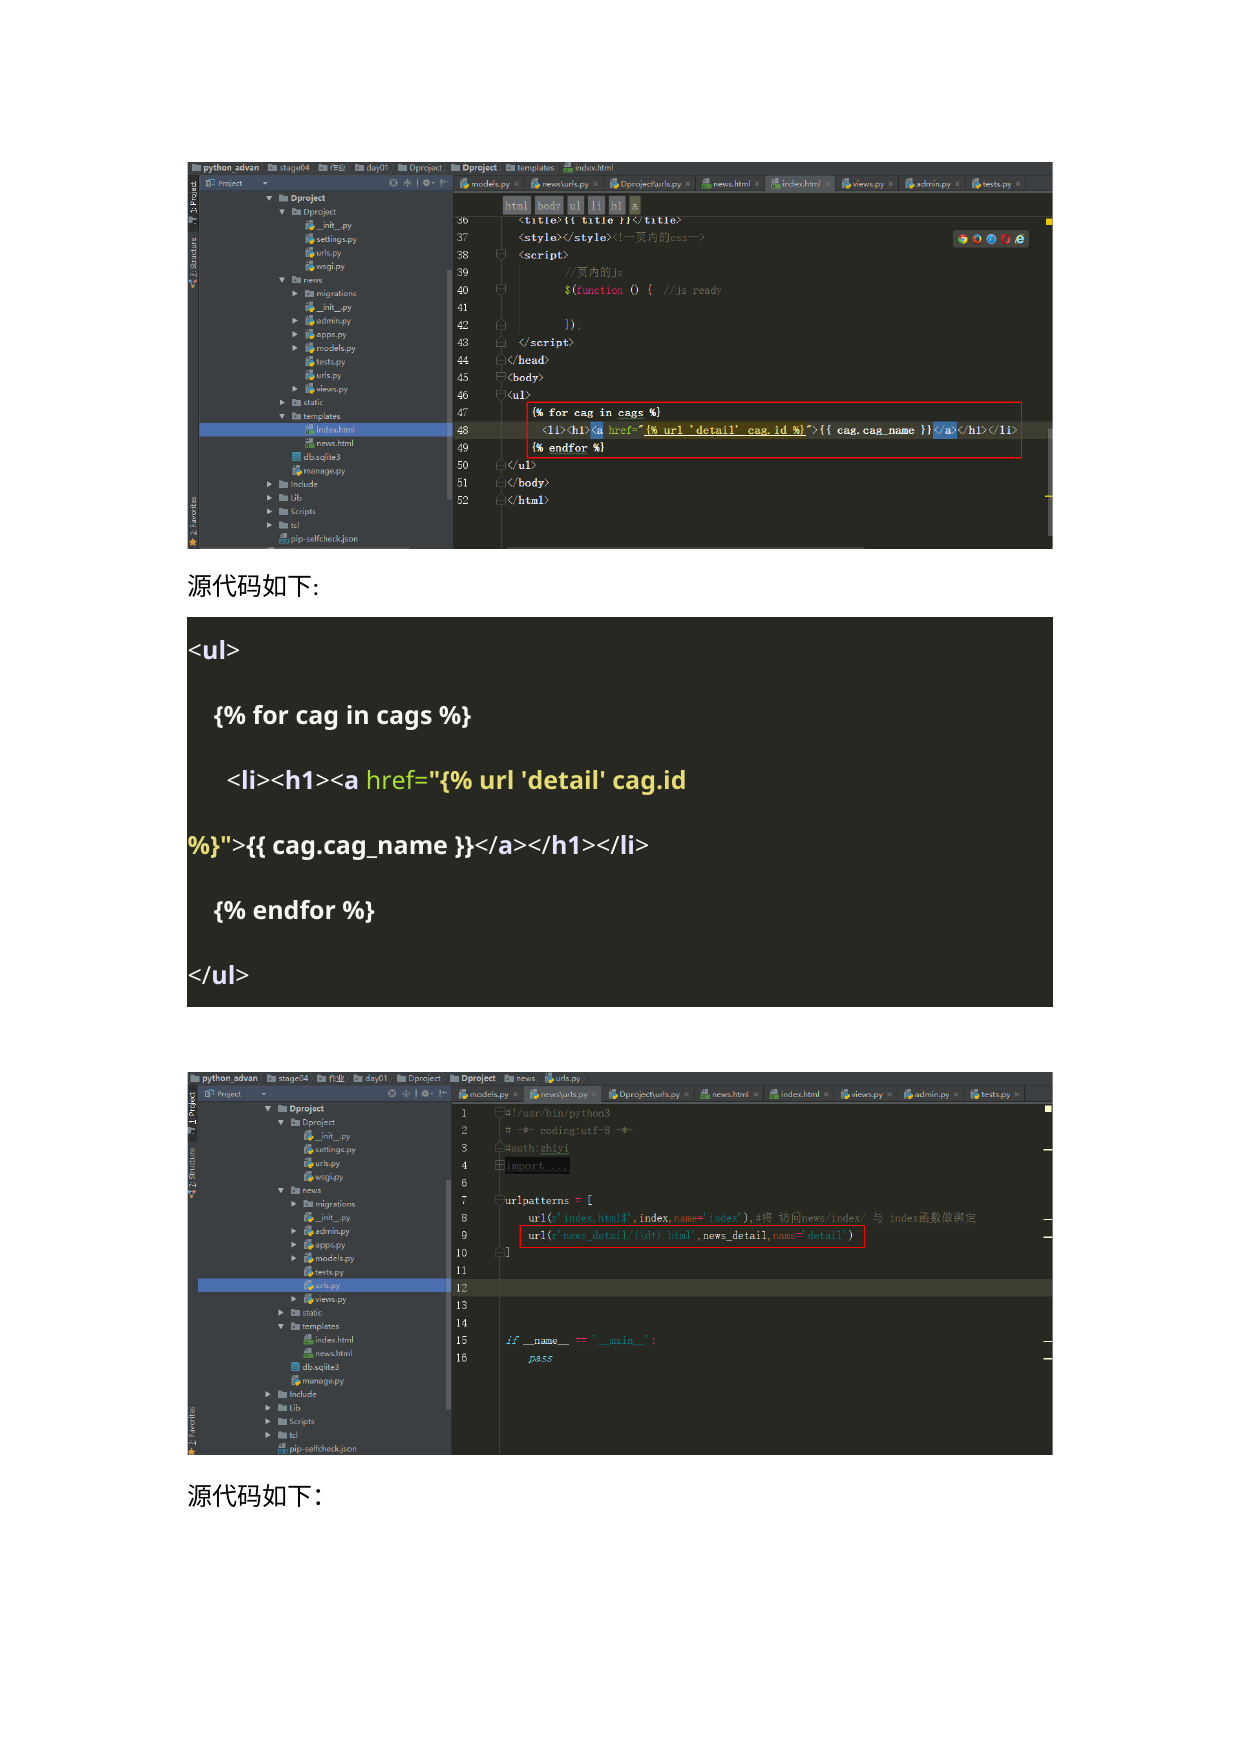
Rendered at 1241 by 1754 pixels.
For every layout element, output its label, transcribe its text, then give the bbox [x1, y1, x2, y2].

text 源代码如下： [187, 1462, 1053, 1527]
text <ul> {% for cag in cags %} <li><h1><a href="{% url 'detail' cag.id %}">{{ cag.cag_name }}</a></h1></li> {% endfor %} </ul> [187, 617, 1053, 1007]
text 源代码如下: [187, 552, 1053, 617]
picture [187, 162, 1053, 549]
picture [187, 1072, 1053, 1455]
